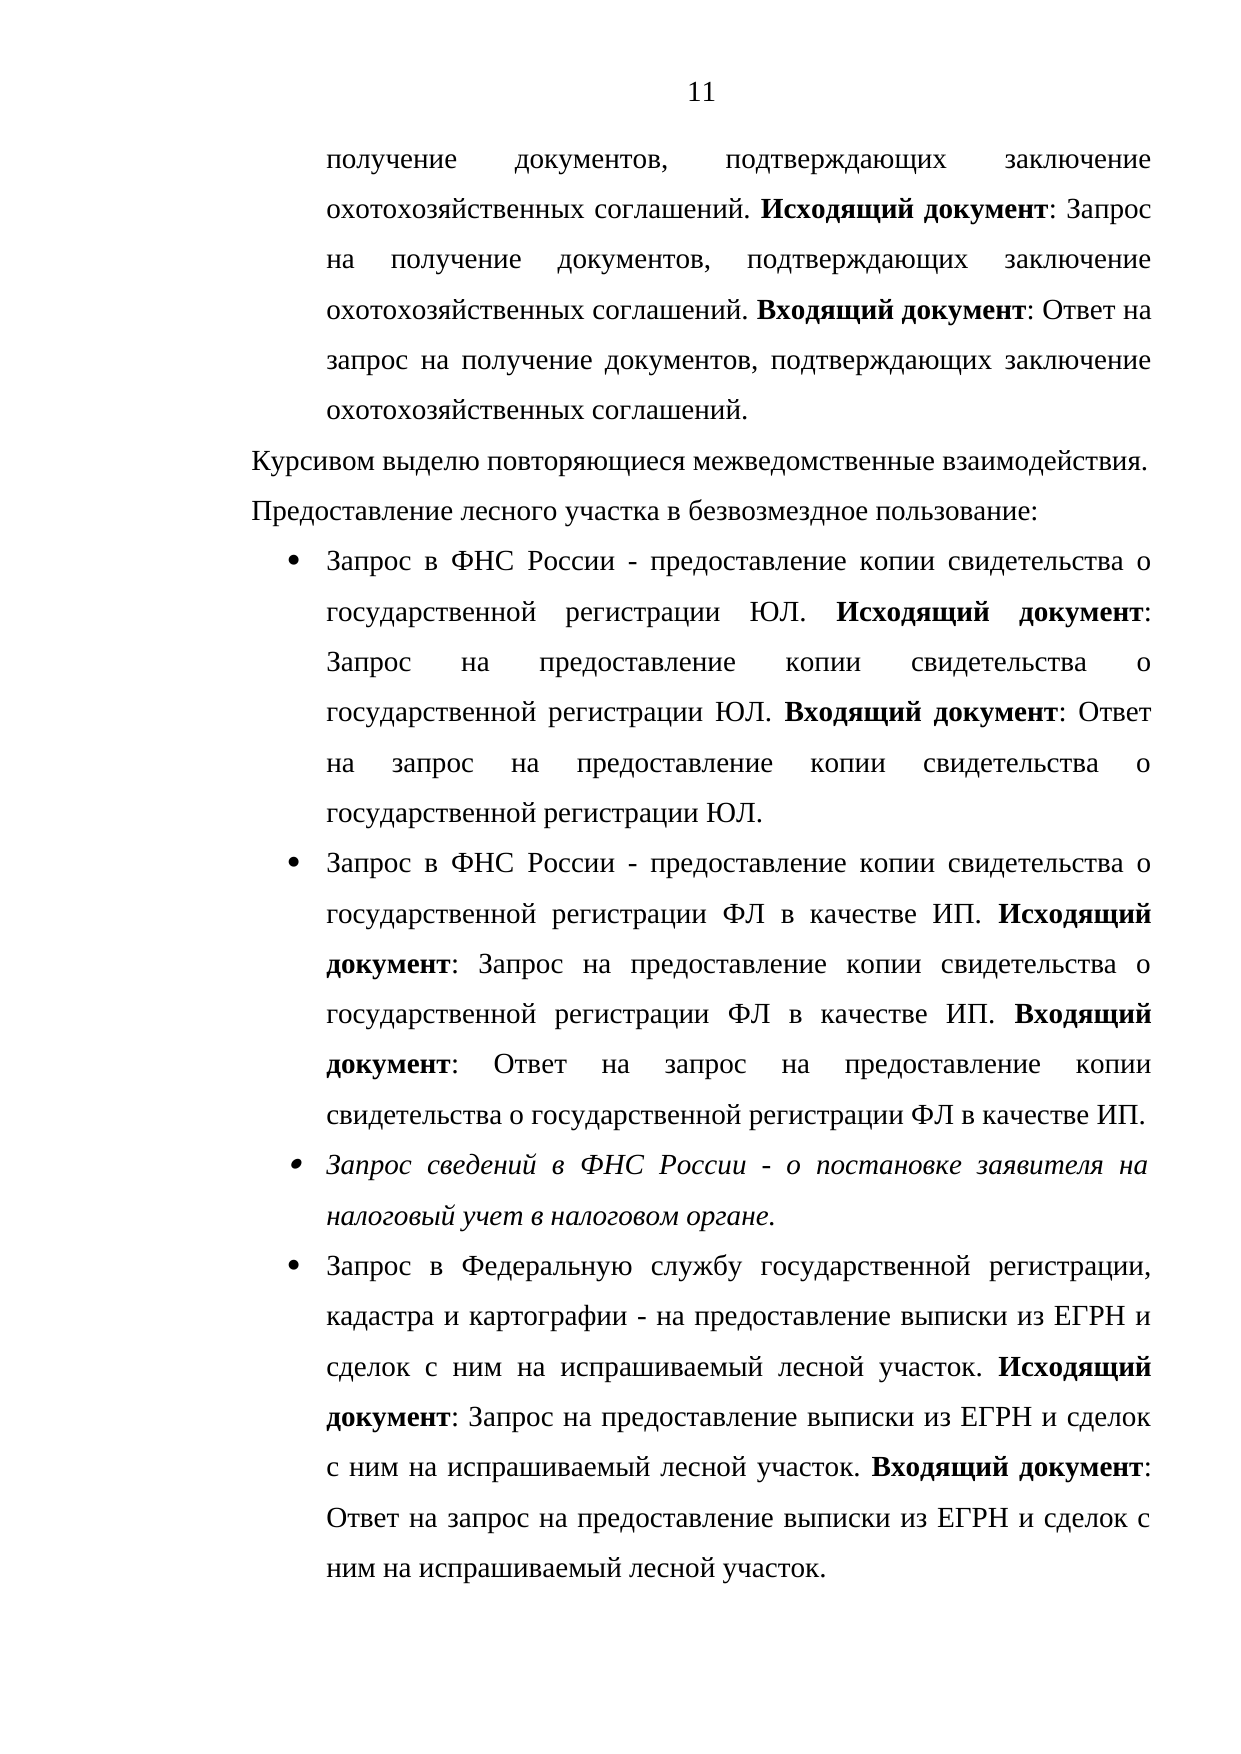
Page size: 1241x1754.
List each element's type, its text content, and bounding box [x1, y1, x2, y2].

list Запрос в ФНС России - предоставление копии свидетельства о государственной регистрации ФЛ в качестве ИП. Исходящий документ: Запрос на предоставление копии свидетельства о государственной регистрации ФЛ в качестве ИП. Входящий документ: Ответ на запрос на предоставление копии свидетельства о государственной регистрации ФЛ в качестве ИП. [288, 845, 1152, 1131]
list Запрос в Федеральную службу государственной регистрации, кадастра и картографии - на предоставление выписки из ЕГРН и сделок с ним на испрашиваемый лесной участок. Исходящий документ: Запрос на предоставление выписки из ЕГРН и сделок с ним на испрашиваемый лесной участок. Входящий документ: Ответ на запрос на предоставление выписки из ЕГРН и сделок с ним на испрашиваемый лесной участок. [288, 1248, 1152, 1583]
text Курсивом выделю повторяющиеся межведомственные взаимодействия. [177, 443, 1152, 476]
list Запрос в ФНС России - предоставление копии свидетельства о государственной регистрации ЮЛ. Исходящий документ: Запрос на предоставление копии свидетельства о государственной регистрации ЮЛ. Входящий документ: Ответ на запрос на предоставление копии свидетельства о государственной регистрации ЮЛ. [288, 543, 1152, 828]
list Запрос сведений в ФНС России - о постановке заявителя на налоговый учет в налоговом органе. [288, 1147, 1152, 1231]
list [288, 141, 1152, 426]
text Предоставление лесного участка в безвозмездное пользование: [251, 493, 1152, 527]
